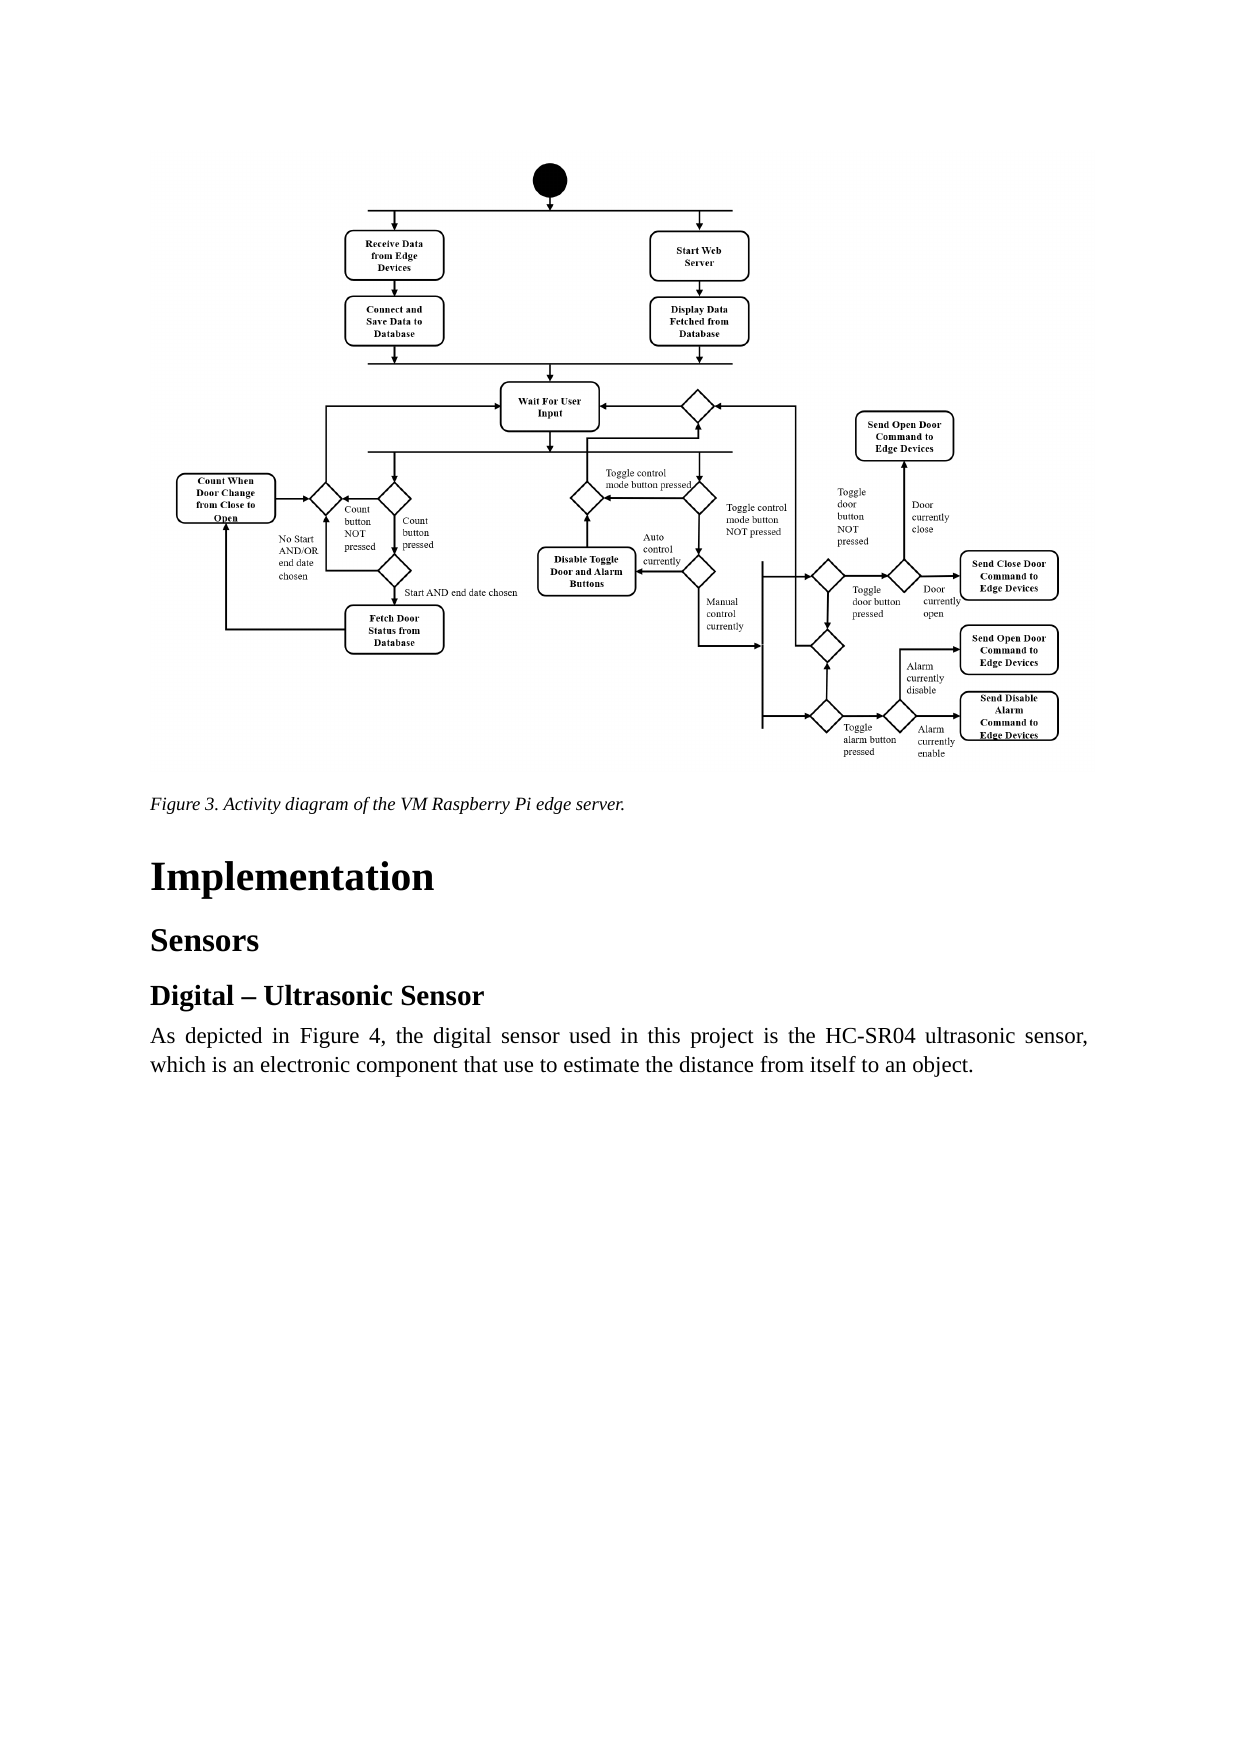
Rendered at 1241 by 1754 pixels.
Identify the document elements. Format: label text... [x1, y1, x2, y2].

text Figure 3. Activity diagram of the VM Raspberry Pi edge server. [150, 792, 1090, 814]
subtitle Digital – Ultrasonic Sensor [150, 978, 1090, 1011]
subtitle Implementation [150, 851, 1090, 899]
text As depicted in Figure 4, the digital sensor used in this project is the HC-SR04 ultrasonic sensor, which is an electronic component that use to estimate the distance from itself to an object. [150, 1022, 1090, 1077]
picture [150, 150, 1095, 772]
subtitle Sensors [150, 920, 1090, 958]
